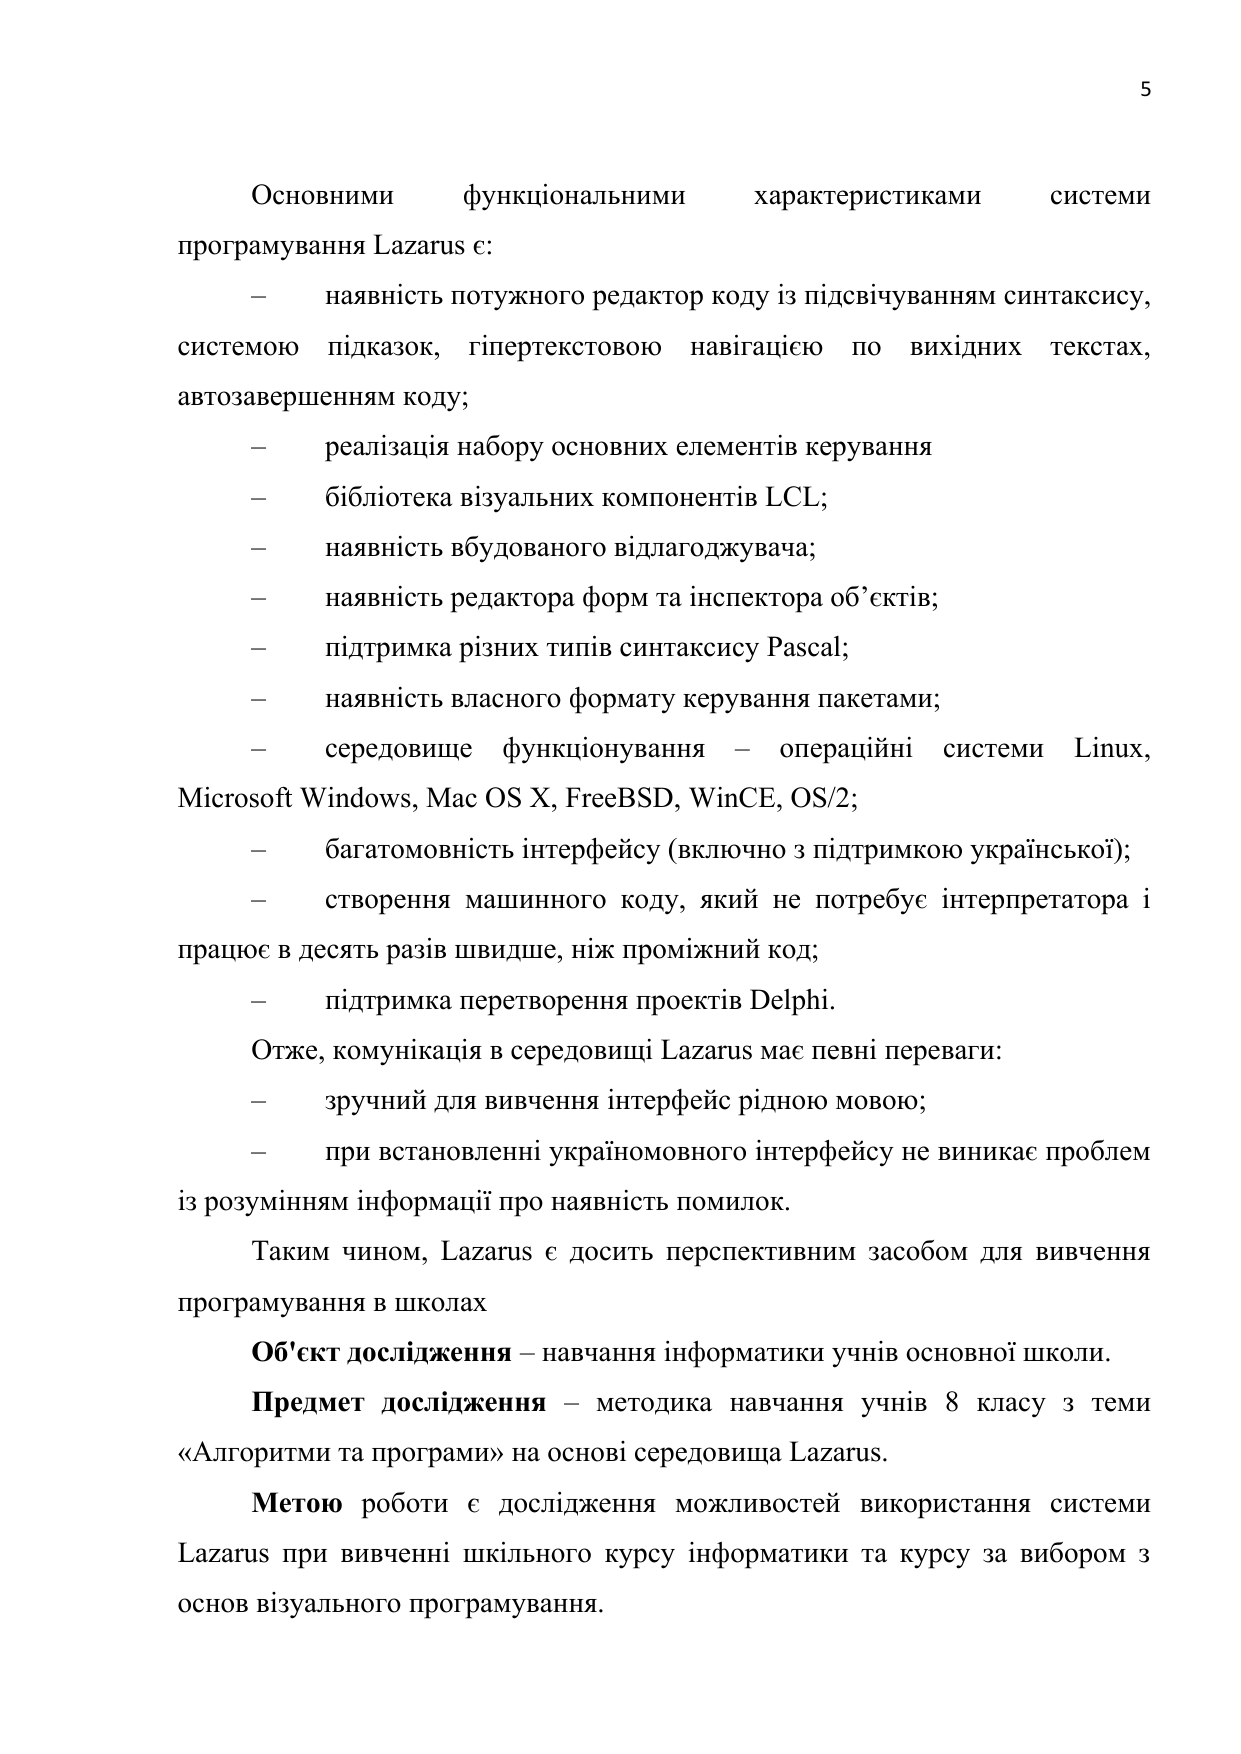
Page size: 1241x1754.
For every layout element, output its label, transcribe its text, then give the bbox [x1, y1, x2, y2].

list підтримка перетворення проектів Delphi. [177, 982, 1152, 1015]
list бібліотека візуальних компонентів LCL; [177, 479, 1152, 512]
list багатомовність інтерфейсу (включно з підтримкою української); [177, 831, 1152, 864]
list зручний для вивчення інтерфейс рідною мовою; [177, 1082, 1152, 1116]
text Таким чином, Lazarus є досить перспективним засобом для вивчення програмування в школах [177, 1233, 1152, 1317]
list наявність редактора форм та інспектора об’єктів; [177, 579, 1152, 613]
list наявність вбудованого відлагоджувача; [177, 529, 1152, 562]
text Отже, комунікація в середовищі Lazarus має певні переваги: [177, 1032, 1152, 1066]
list наявність потужного редактор коду із підсвічуванням синтаксису, системою підказок, гіпертекстовою навігацією по вихідних текстах, автозавершенням коду; [177, 277, 1152, 412]
text Предмет дослідження – методика навчання учнів 8 класу з теми «Алгоритми та програми» на основі середовища Lazarus. [177, 1384, 1152, 1468]
list наявність власного формату керування пакетами; [177, 680, 1152, 713]
list реалізація набору основних елементів керування [177, 428, 1152, 462]
list створення машинного коду, який не потребує інтерпретатора і працює в десять разів швидше, ніж проміжний код; [177, 881, 1152, 965]
list середовище функціонування – операційні системи Linux, Microsoft Windows, Mac OS X, FreeBSD, WinCE, OS/2; [177, 730, 1152, 814]
text Метою роботи є дослідження можливостей використання системи Lazarus при вивченні шкільного курсу інформатики та курсу за вибором з основ візуального програмування. [177, 1485, 1152, 1619]
list підтримка різних типів синтаксису Pascal; [177, 629, 1152, 663]
text Основними функціональними характеристиками системи програмування Lazarus є: [177, 177, 1152, 261]
list при встановленні україномовного інтерфейсу не виникає проблем із розумінням інформації про наявність помилок. [177, 1133, 1152, 1217]
text Об'єкт дослідження – навчання інформатики учнів основної школи. [177, 1334, 1152, 1367]
